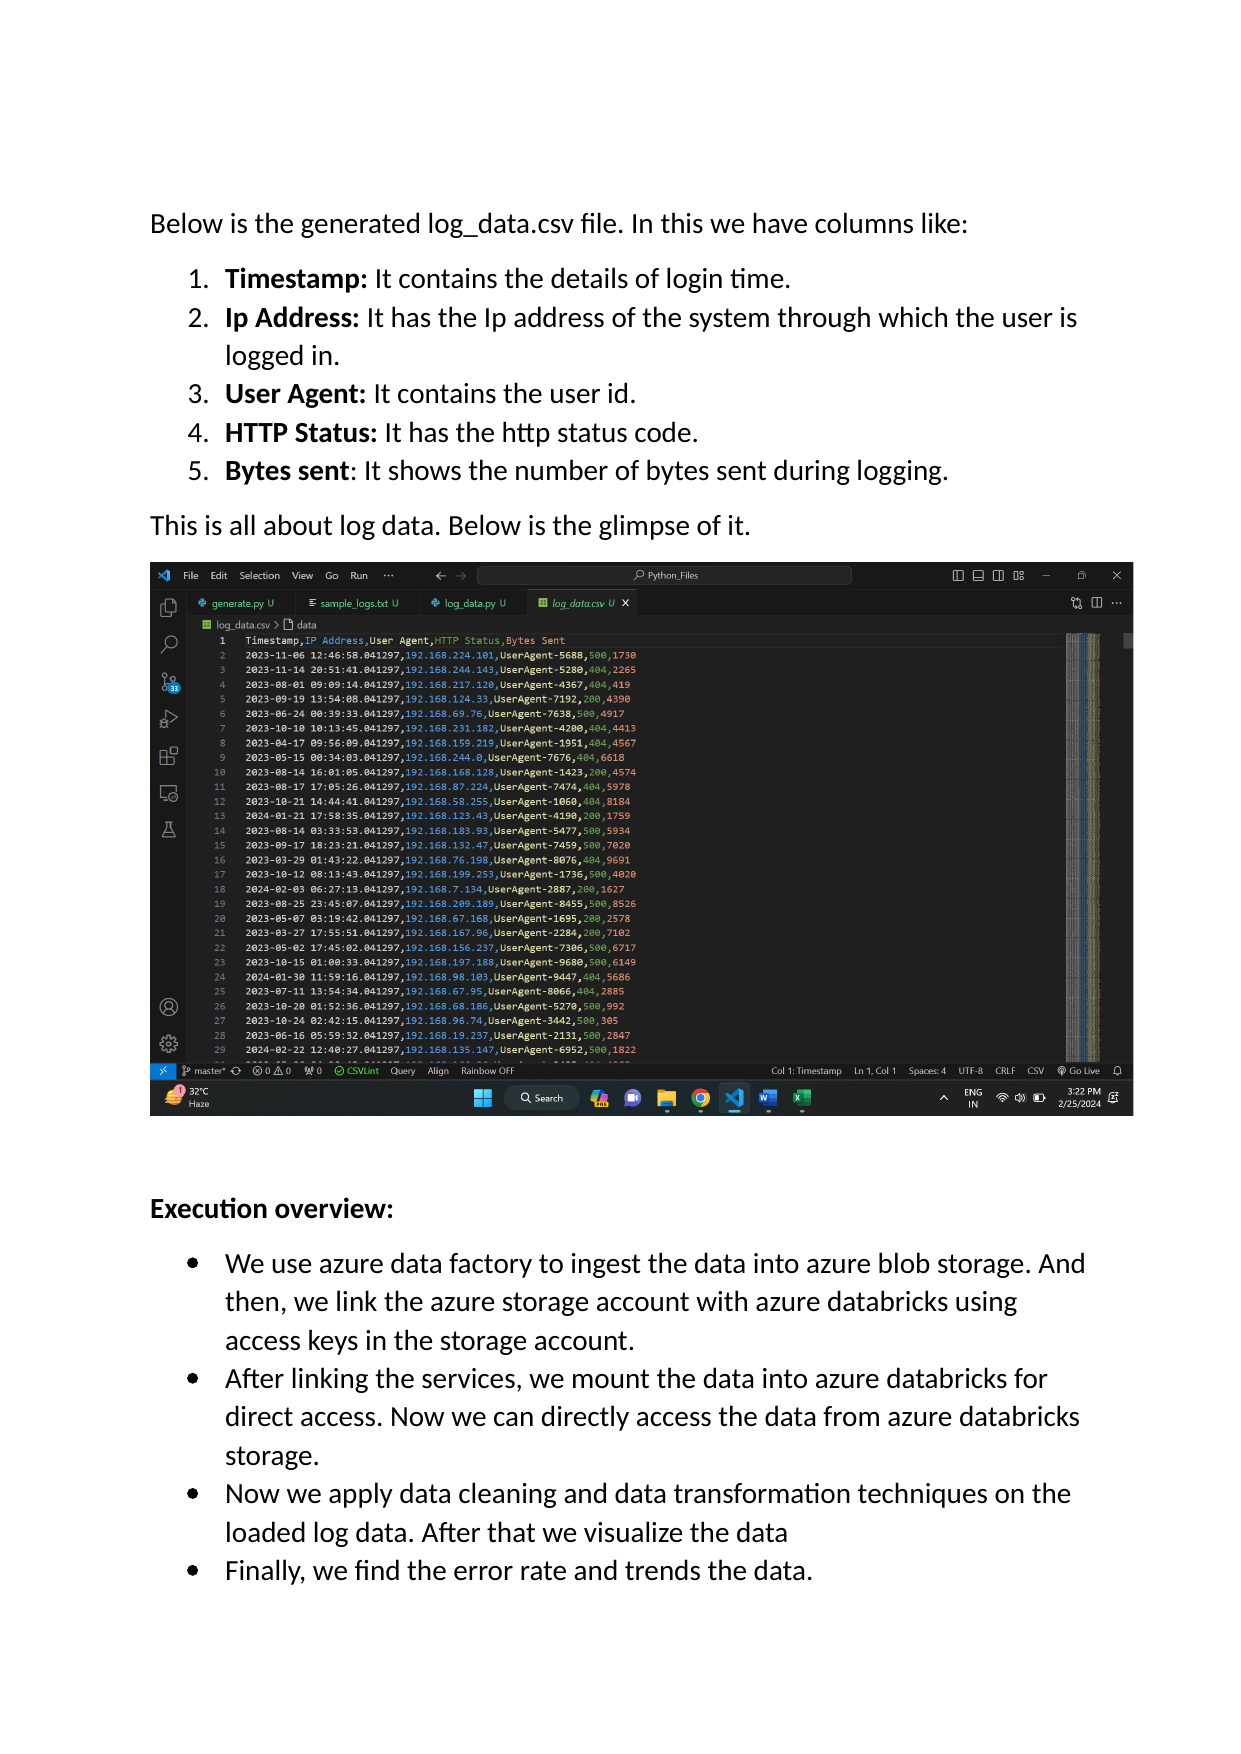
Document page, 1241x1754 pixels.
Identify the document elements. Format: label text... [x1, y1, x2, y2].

list We use azure data factory to ingest the data into azure blob storage. And then, we link the azure storage account with azure databricks using access keys in the storage account. [187, 1245, 1090, 1357]
text Below is the generated log_data.csv file. In this we have columns like: [150, 205, 1090, 241]
list Timestamp: It contains the details of login time. [187, 260, 1090, 296]
list Finally, we find the error rate and trends the data. [187, 1552, 1090, 1588]
list Bytes sent: It shows the number of bytes sent during logging. [187, 452, 1090, 488]
list After linking the services, we mount the data into azure databricks for direct access. Now we can directly access the data from azure databricks storage. [187, 1360, 1090, 1473]
list User Agent: It contains the user id. [187, 376, 1090, 411]
list Ip Address: It has the Ip address of the system through which the user is logged in. [187, 299, 1090, 373]
picture [150, 562, 1134, 1116]
text This is all about log data. Below is the glimpse of it. [150, 507, 1090, 543]
list Now we apply data cleaning and data transformation techniques on the loaded log data. After that we visualize the data [187, 1475, 1090, 1549]
text Execution overview: [150, 1190, 1090, 1225]
list HTTP Status: It has the http status code. [187, 414, 1090, 449]
